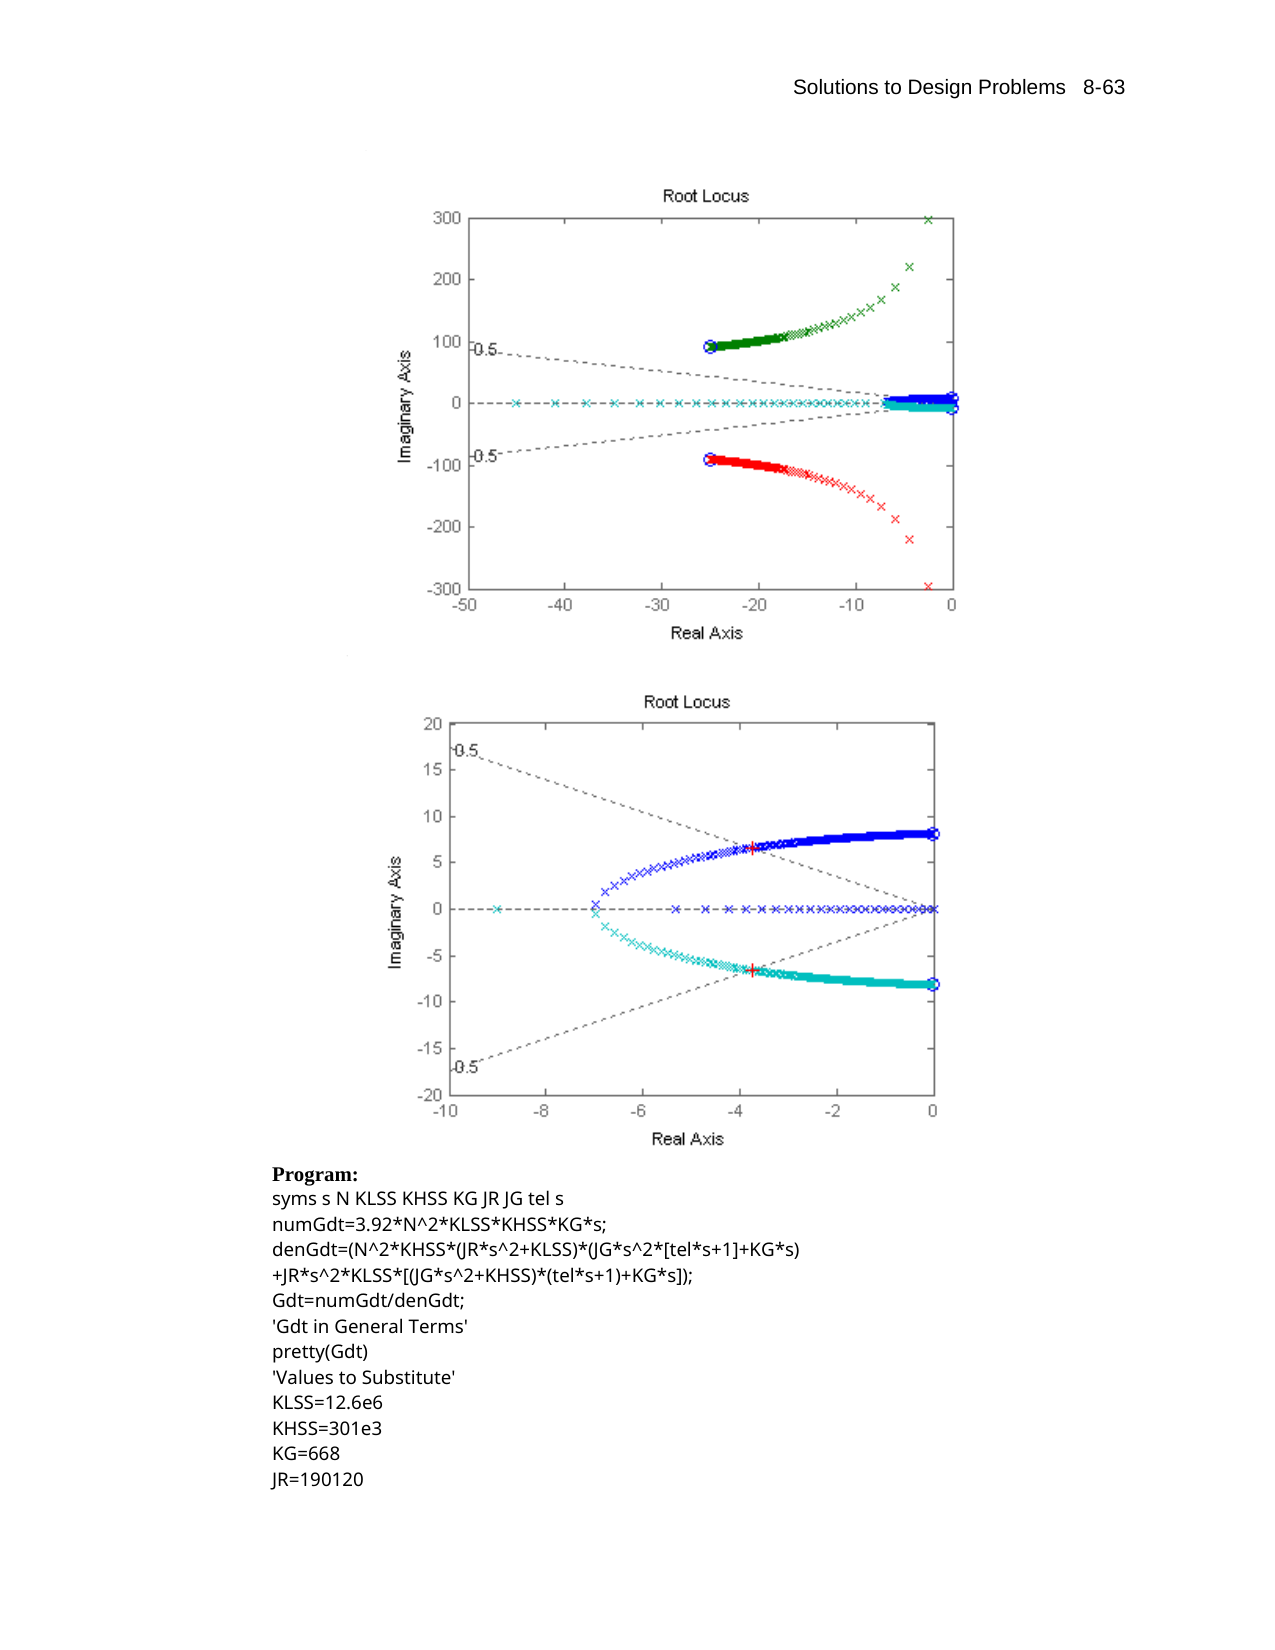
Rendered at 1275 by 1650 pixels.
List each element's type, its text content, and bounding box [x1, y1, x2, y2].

text KHSS=301e3 [272, 1415, 1125, 1441]
picture [365, 150, 1014, 644]
text KLSS=12.6e6 [272, 1390, 1125, 1415]
text numGdt=3.92*N^2*KLSS*KHSS*KG*s; [272, 1211, 1125, 1237]
text syms s N KLSS KHSS KG JR JG tel s [272, 1186, 1125, 1211]
text 'Gdt in General Terms' [272, 1313, 1125, 1339]
text Gdt=numGdt/denGdt; [272, 1288, 1125, 1313]
text Program: [272, 1161, 1125, 1186]
picture [346, 655, 995, 1150]
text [272, 1237, 1125, 1288]
text pretty(Gdt) [272, 1339, 1125, 1364]
text KG=668 [272, 1441, 1125, 1466]
text 'Values to Substitute' [272, 1364, 1125, 1390]
text JR=190120 [272, 1466, 1125, 1492]
